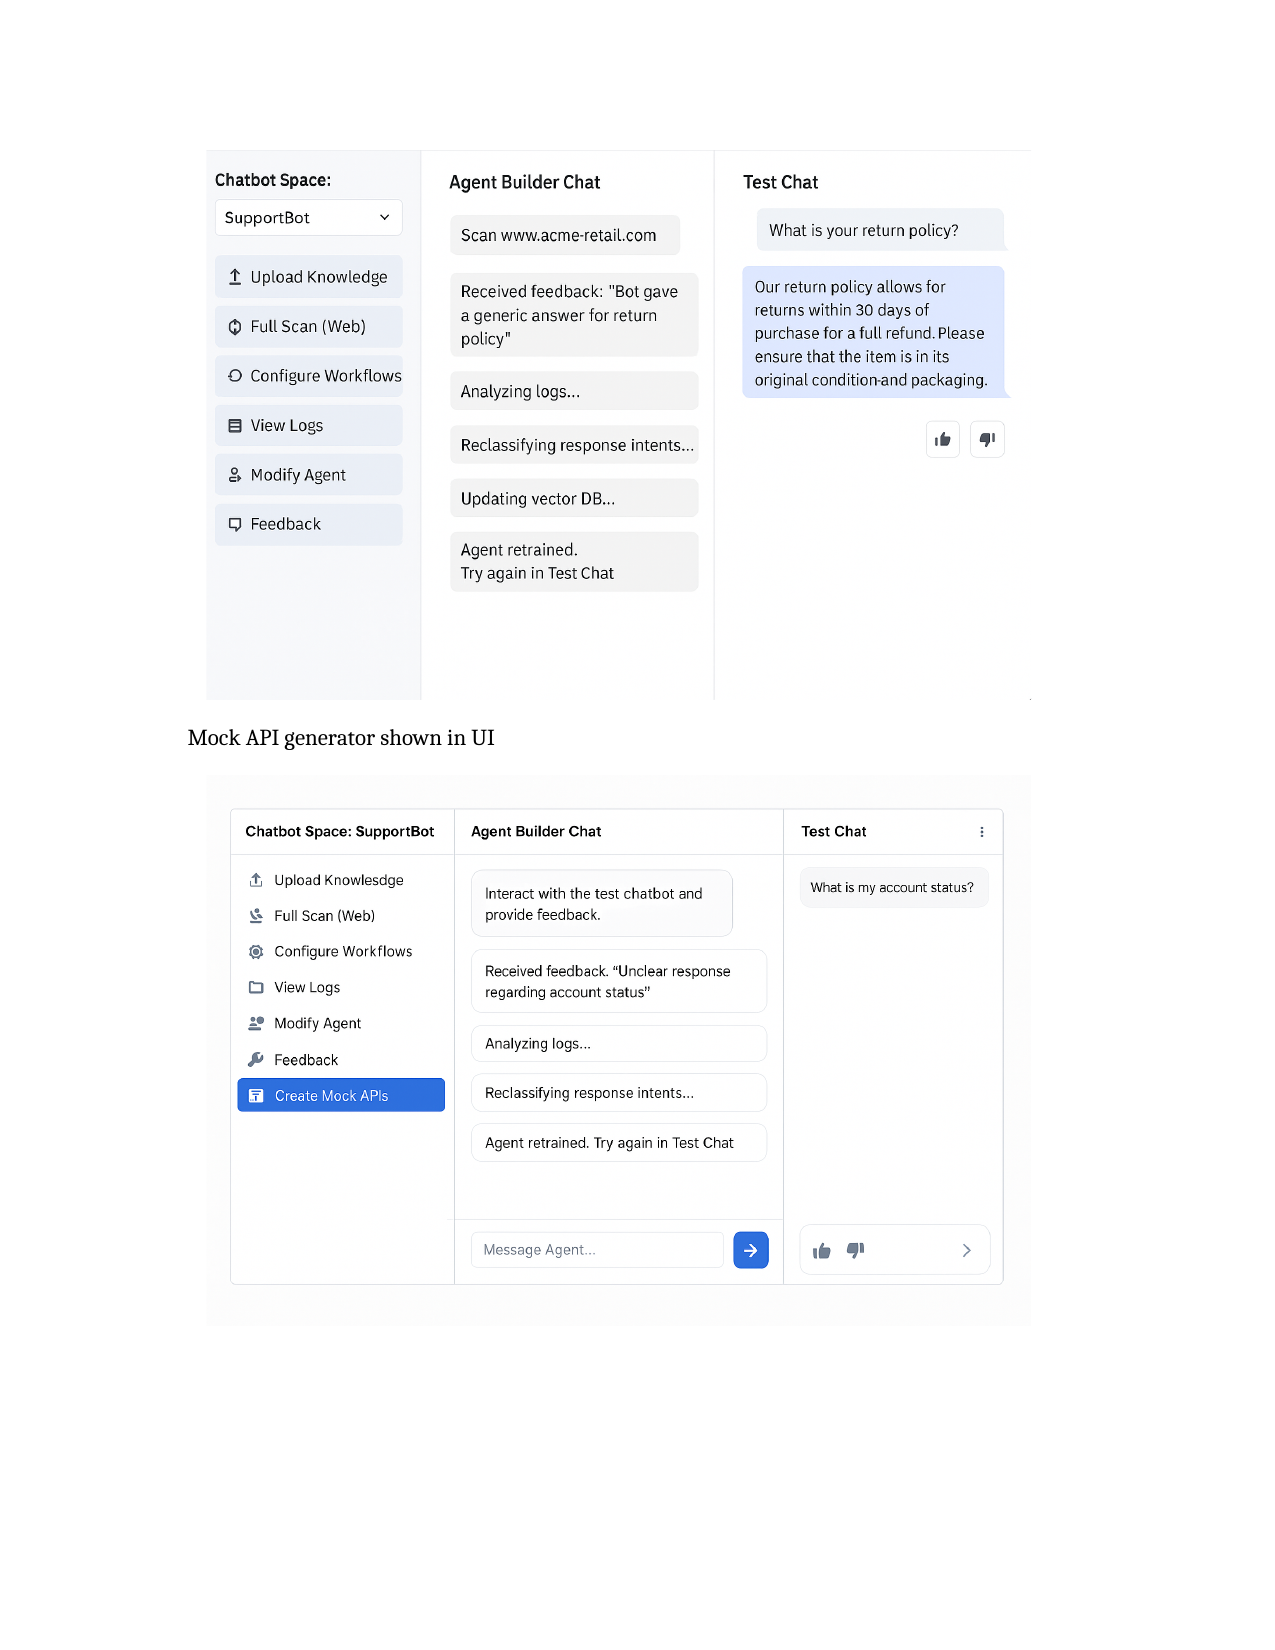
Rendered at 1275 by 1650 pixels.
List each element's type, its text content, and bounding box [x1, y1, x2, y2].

picture [206, 775, 1032, 1326]
picture [206, 150, 1032, 700]
text Mock API generator shown in UI [187, 725, 1087, 751]
